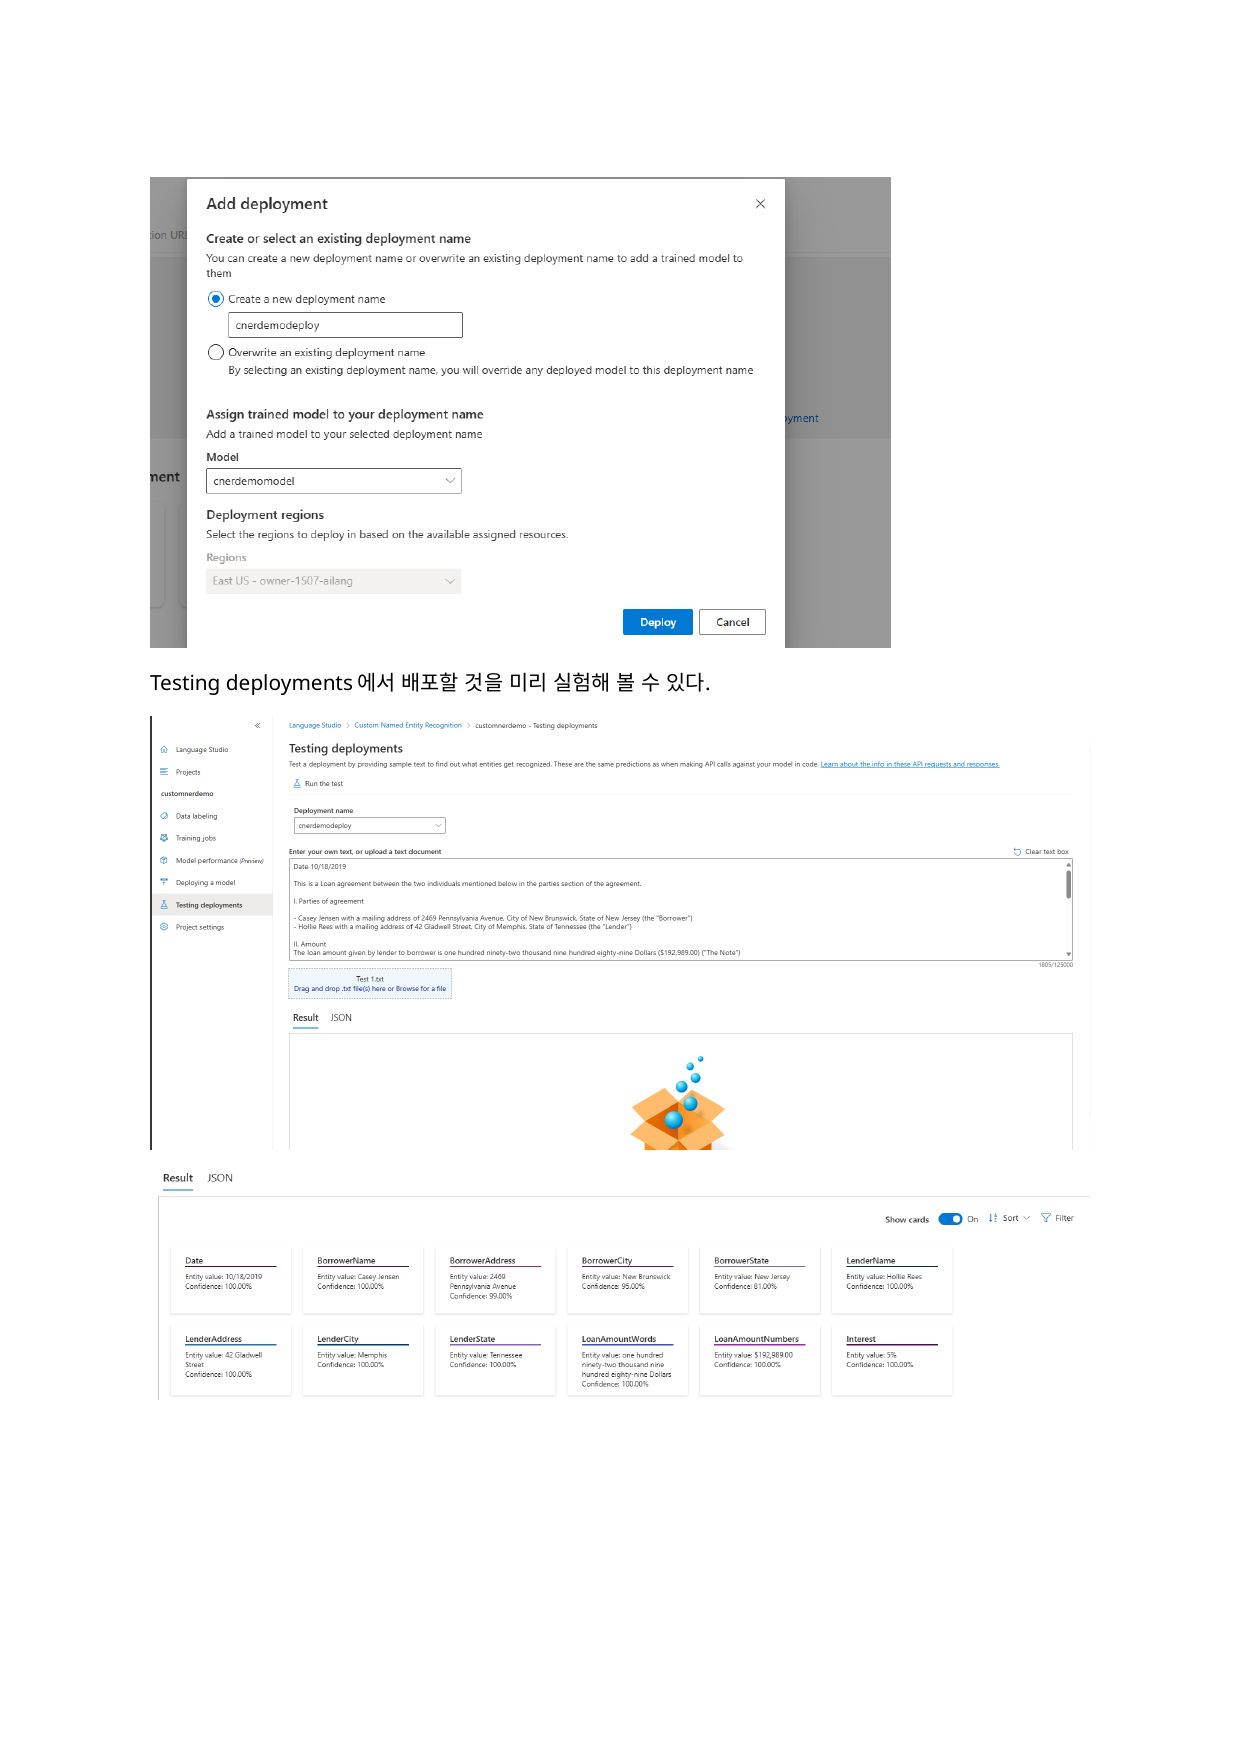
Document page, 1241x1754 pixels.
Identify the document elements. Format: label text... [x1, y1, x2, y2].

text Testing deployments에서 배포할 것을 미리 실험해 볼 수 있다. [150, 667, 1090, 697]
picture [150, 177, 891, 648]
picture [150, 716, 1091, 1150]
picture [150, 1168, 1091, 1400]
